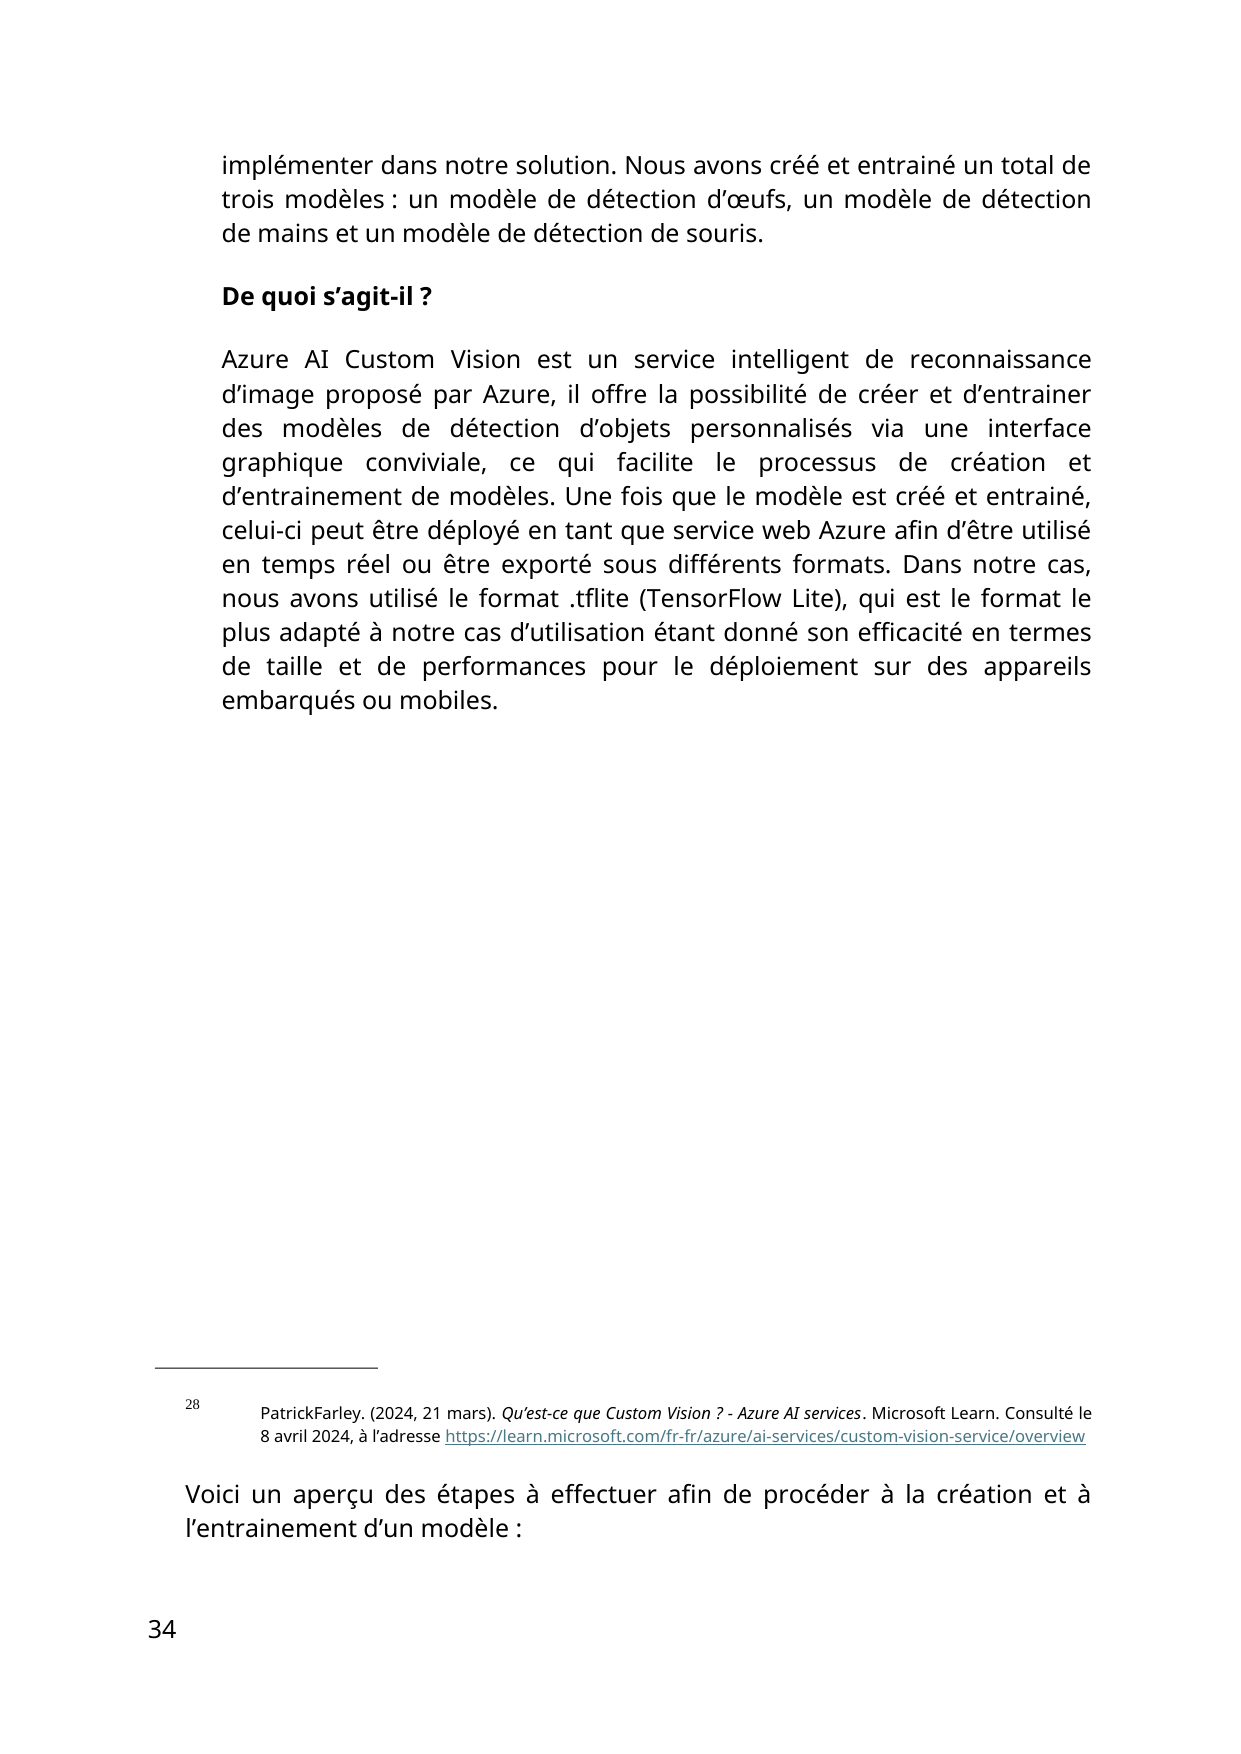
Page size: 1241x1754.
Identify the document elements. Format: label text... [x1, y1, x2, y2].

text De quoi s’agit-il ? [221, 279, 1093, 313]
text Voici un aperçu des étapes à effectuer afin de procéder à la création et à l’entrainement d’un modèle : [185, 1477, 1093, 1545]
list PatrickFarley. (2024, 21 mars). Qu’est-ce que Custom Vision ? - Azure AI services. Microsoft Learn. Consulté le 8 avril 2024, à l’adresse https://learn.microsoft.com/fr-fr/azure/ai-services/custom-vision-service/overview [185, 1396, 1093, 1447]
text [221, 148, 1093, 250]
text Azure AI Custom Vision est un service intelligent de reconnaissance d’image proposé par Azure, il offre la possibilité de créer et d’entrainer des modèles de détection d’objets personnalisés via une interface graphique conviviale, ce qui facilite le processus de création et d’entrainement de modèles. Une fois que le modèle est créé et entrainé, celui-ci peut être déployé en tant que service web Azure afin d’être utilisé en temps réel ou être exporté sous différents formats. Dans notre cas, nous avons utilisé le format .tflite (TensorFlow Lite), qui est le format le plus adapté à notre cas d’utilisation étant donné son efficacité en termes de taille et de performances pour le déploiement sur des appareils embarqués ou mobiles. [221, 342, 1093, 717]
